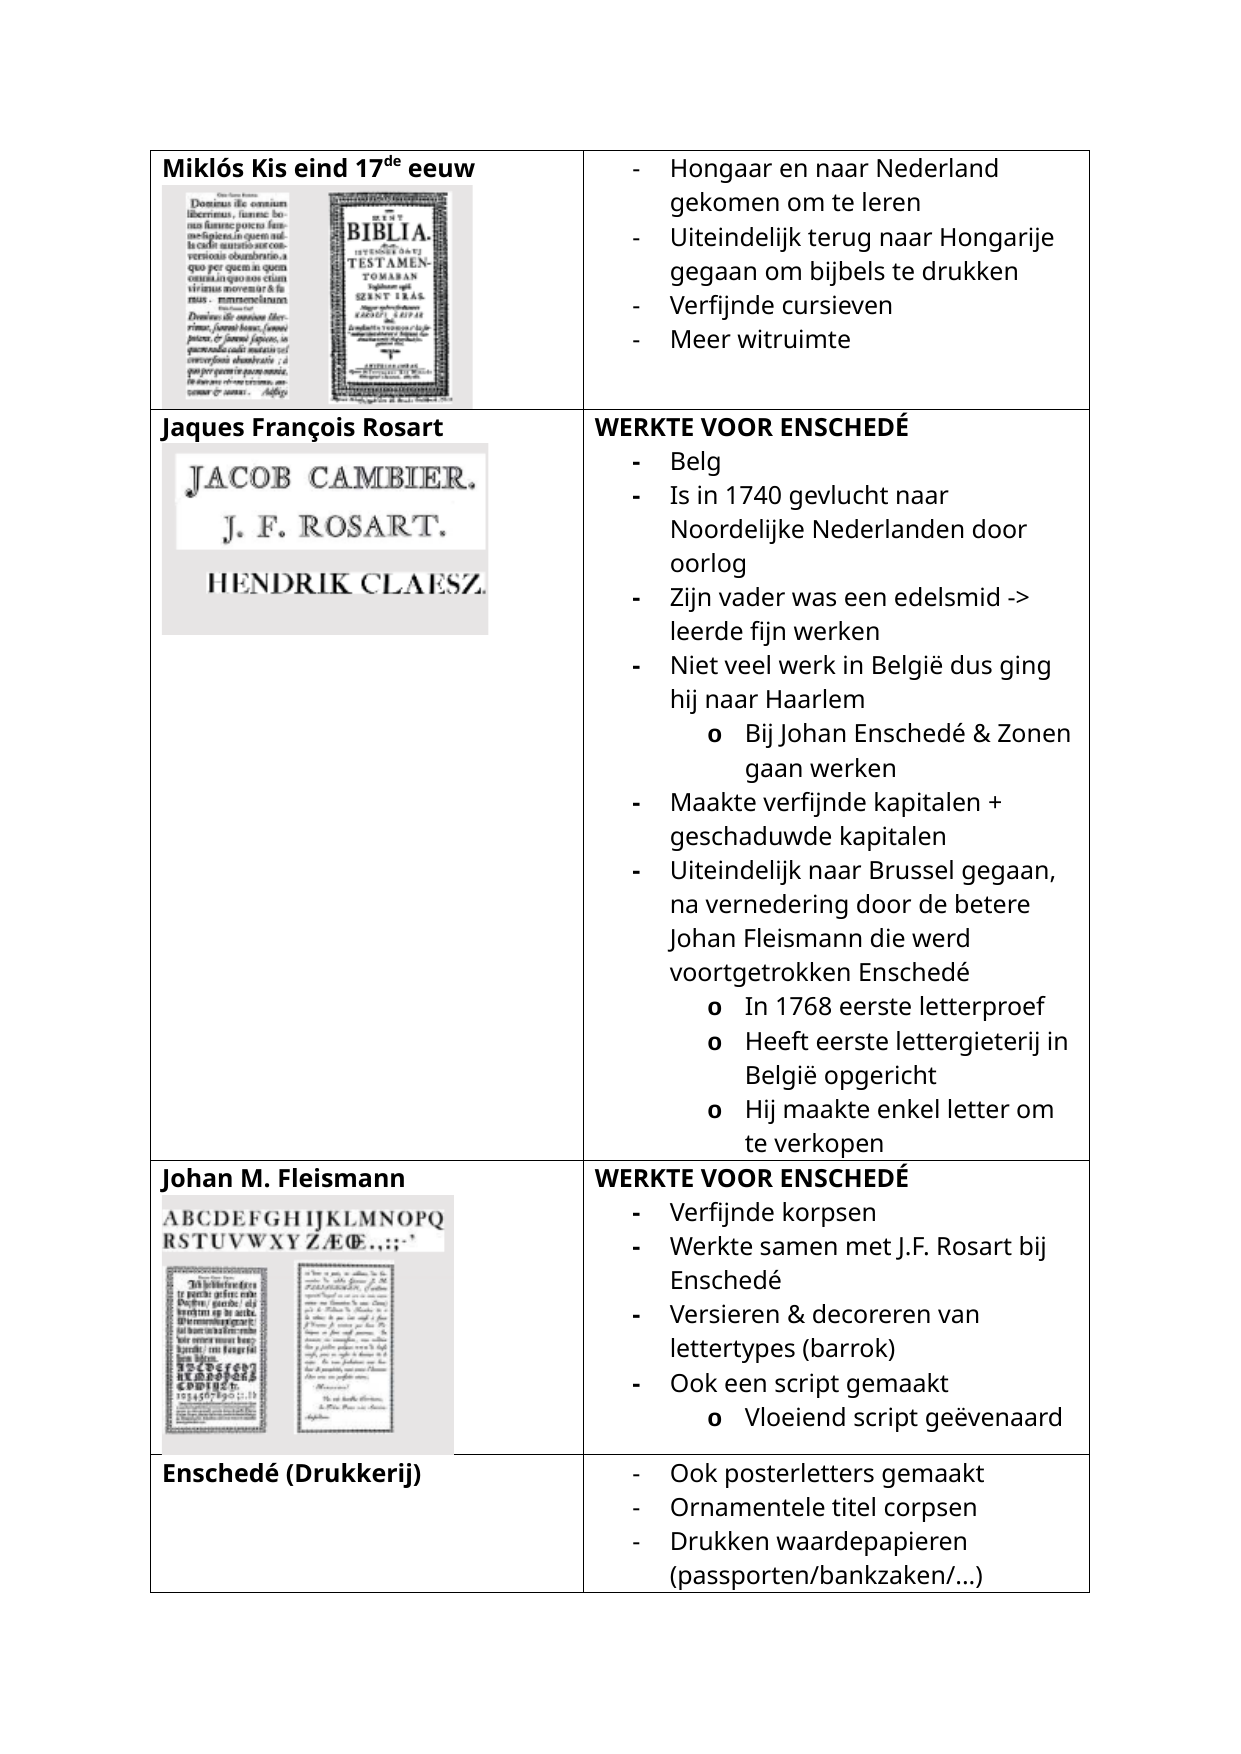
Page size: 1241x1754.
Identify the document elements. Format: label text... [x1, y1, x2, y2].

table_cell Enschedé (Drukkerij) [151, 1455, 583, 1592]
table_cell WERKTE VOOR ENSCHEDÉ Belg Is in 1740 gevlucht naar Noordelijke Nederlanden door oorlog Zijn vader was een edelsmid -> leerde fijn werken Niet veel werk in België dus ging hij naar Haarlem Bij Johan Enschedé & Zonen gaan werken Maakte verfijnde kapitalen + geschaduwde kapitalen Uiteindelijk naar Brussel gegaan, na vernedering door de betere Johan Fleismann die werd voortgetrokken Enschedé In 1768 eerste letterproef Heeft eerste lettergieterij in België opgericht Hij maakte enkel letter om te verkopen [584, 410, 1089, 1160]
picture [161, 185, 473, 409]
table_cell WERKTE VOOR ENSCHEDÉ Verfijnde korpsen Werkte samen met J.F. Rosart bij Enschedé Versieren & decoreren van lettertypes (barrok) Ook een script gemaakt Vloeiend script geëvenaard [584, 1161, 1089, 1454]
picture [161, 443, 489, 635]
table_cell Hongaar en naar Nederland gekomen om te leren Uiteindelijk terug naar Hongarije gegaan om bijbels te drukken Verfijnde cursieven Meer witruimte [584, 151, 1089, 408]
table_cell Miklós Kis eind 17de eeuw [151, 151, 583, 408]
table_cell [584, 1455, 1089, 1592]
table_cell Johan M. Fleismann [151, 1161, 583, 1454]
picture [161, 1195, 454, 1455]
table_cell Jaques François Rosart [151, 410, 583, 1160]
